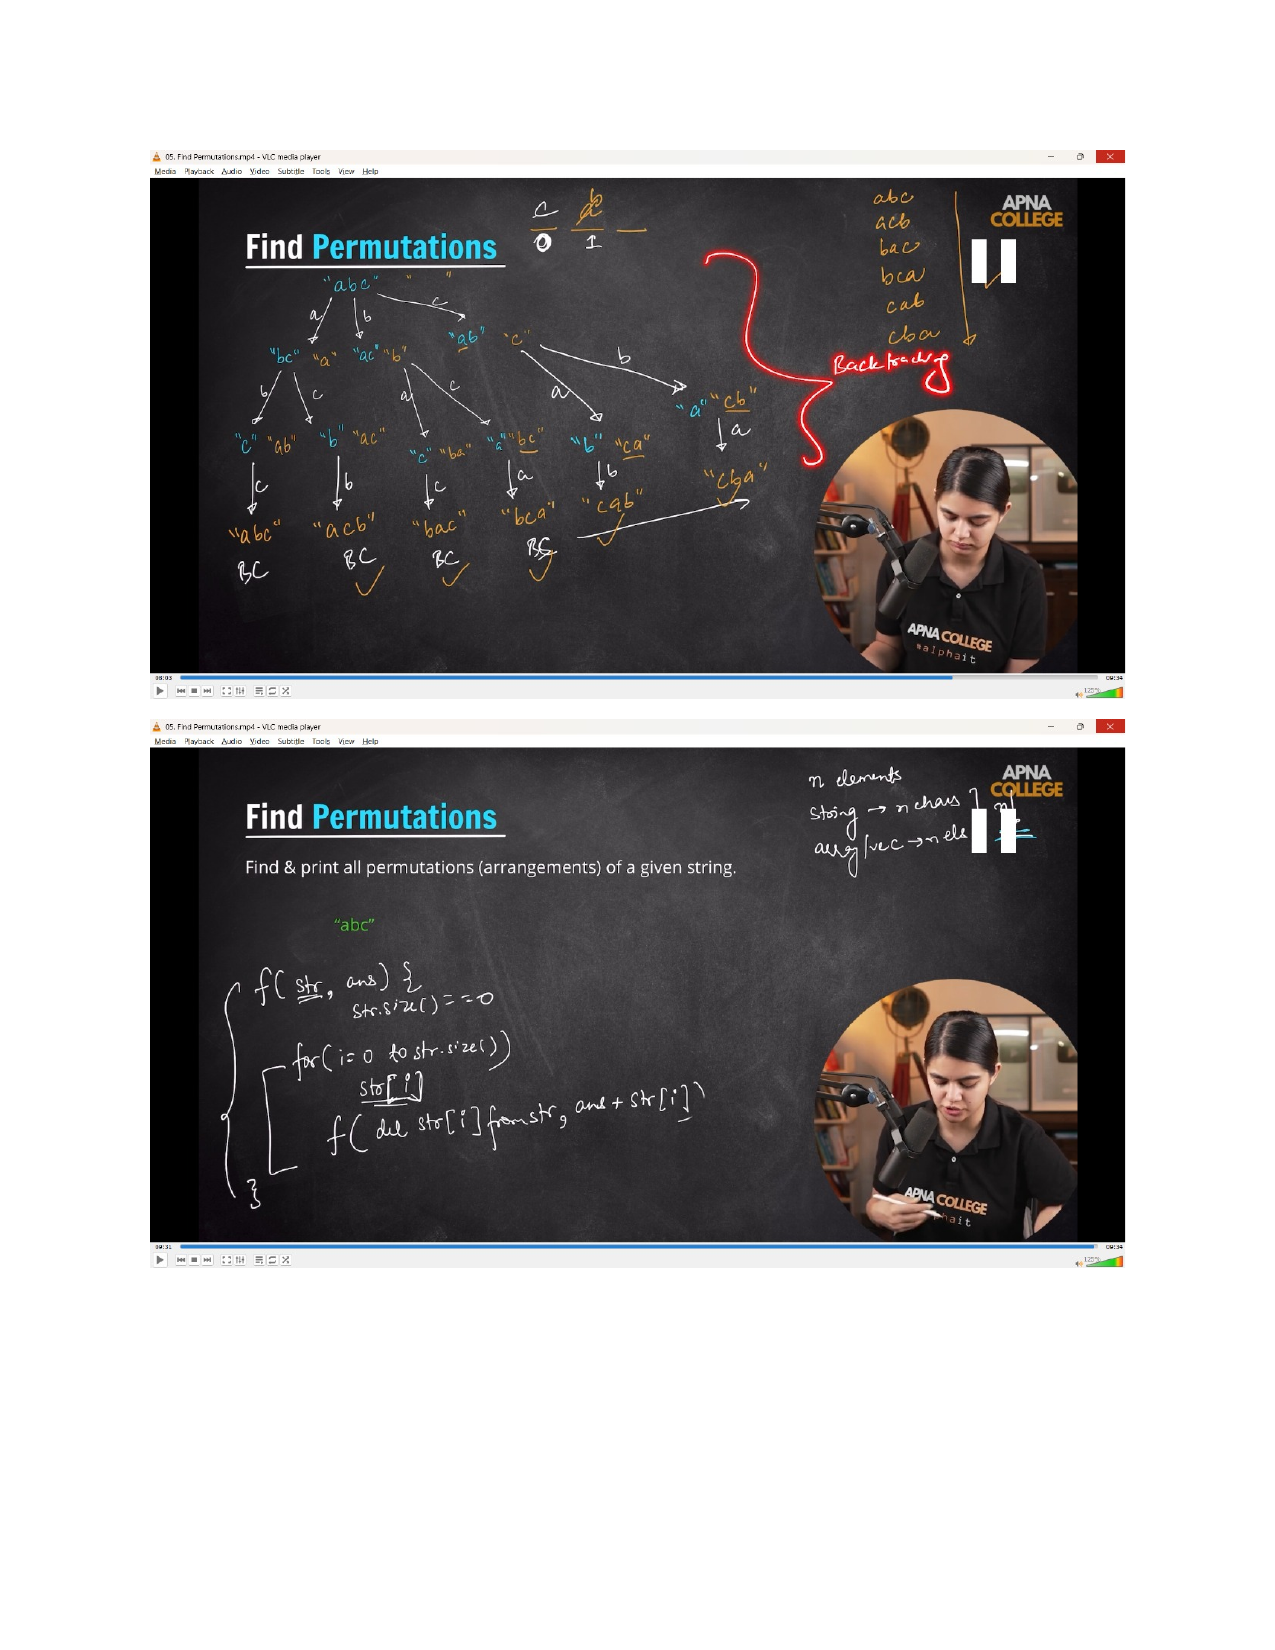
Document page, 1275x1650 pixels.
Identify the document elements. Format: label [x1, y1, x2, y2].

picture [150, 719, 1125, 1268]
picture [150, 150, 1125, 699]
